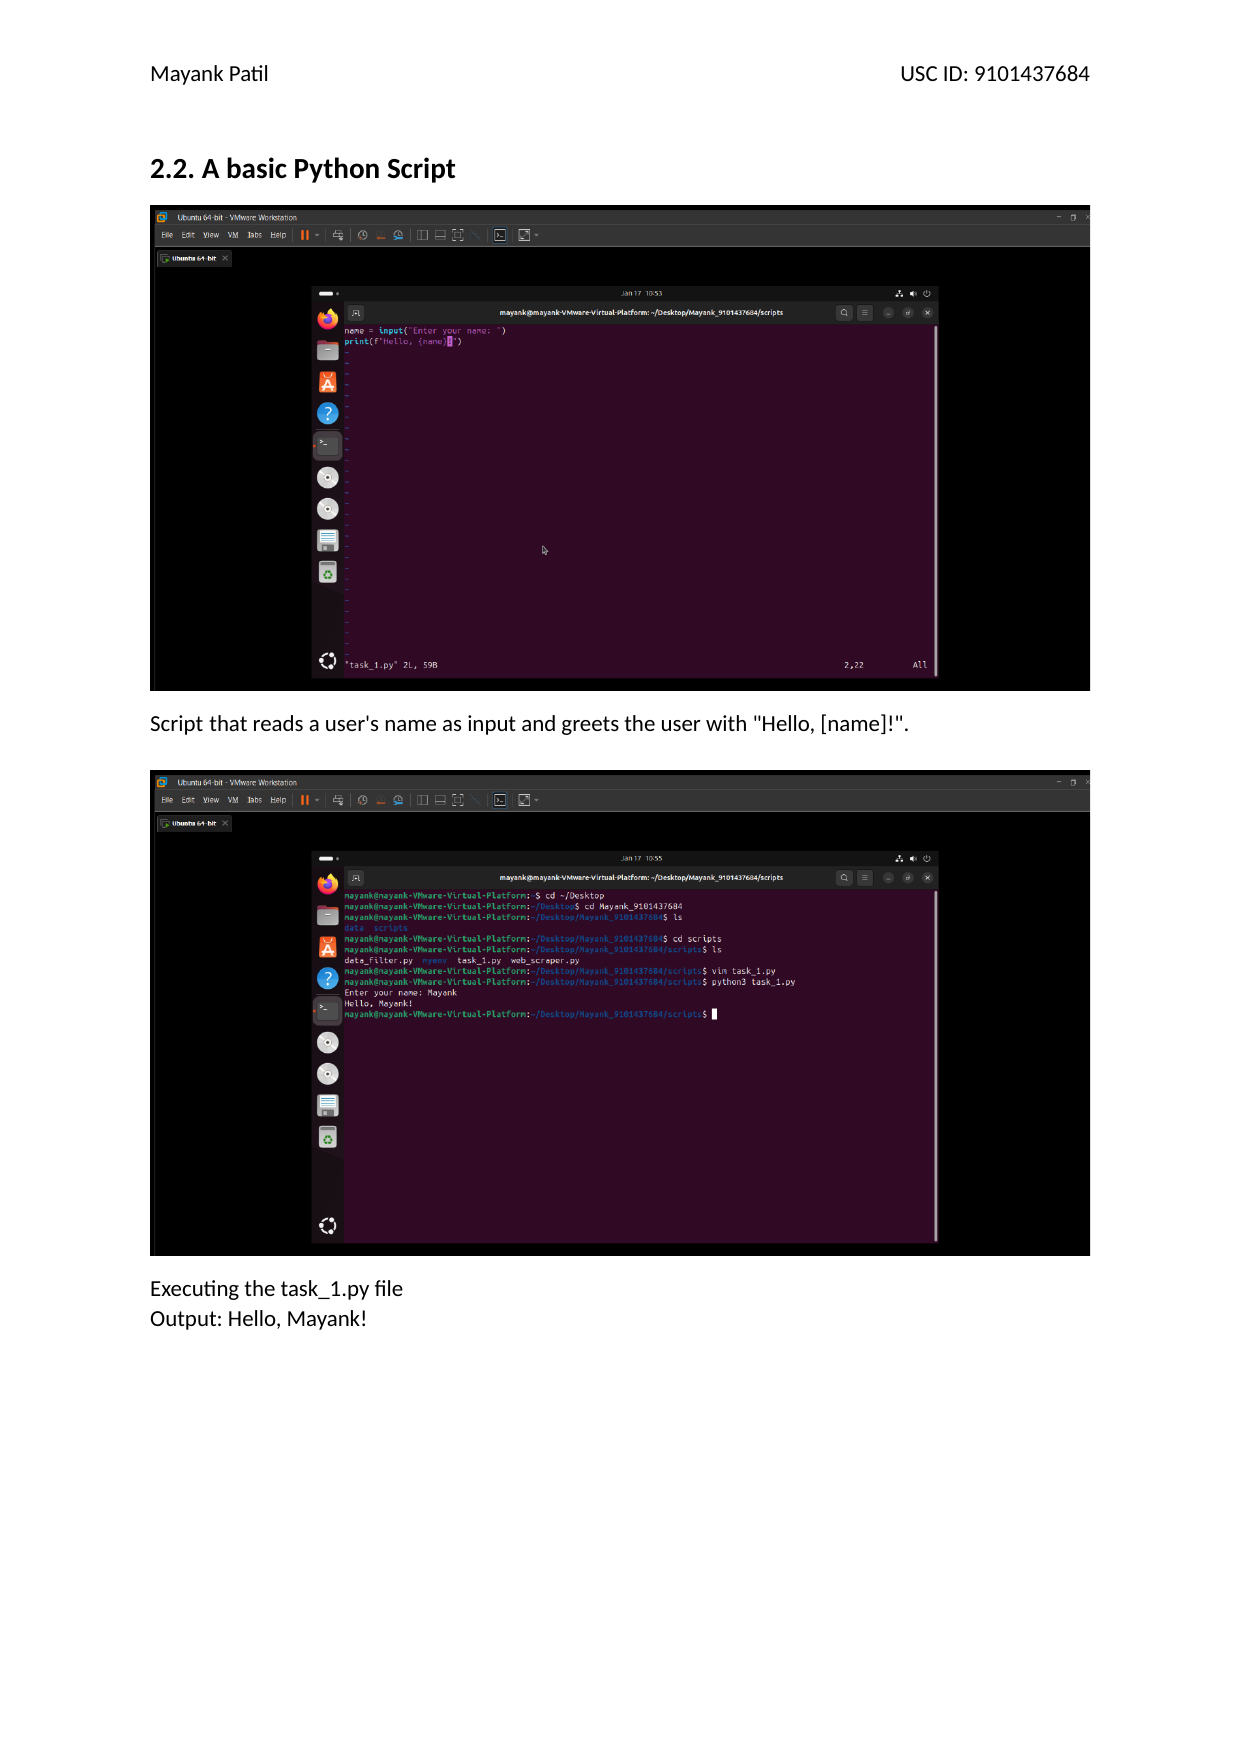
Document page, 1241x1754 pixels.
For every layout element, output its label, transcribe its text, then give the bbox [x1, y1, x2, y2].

text Executing the task_1.py file Output: Hello, Mayank! [150, 1274, 1090, 1333]
picture [150, 205, 1091, 691]
picture [150, 770, 1091, 1256]
text 2.2. A basic Python Script [150, 150, 1090, 186]
text Script that reads a user's name as input and greets the user with "Hello, [name]!". [150, 709, 1090, 737]
